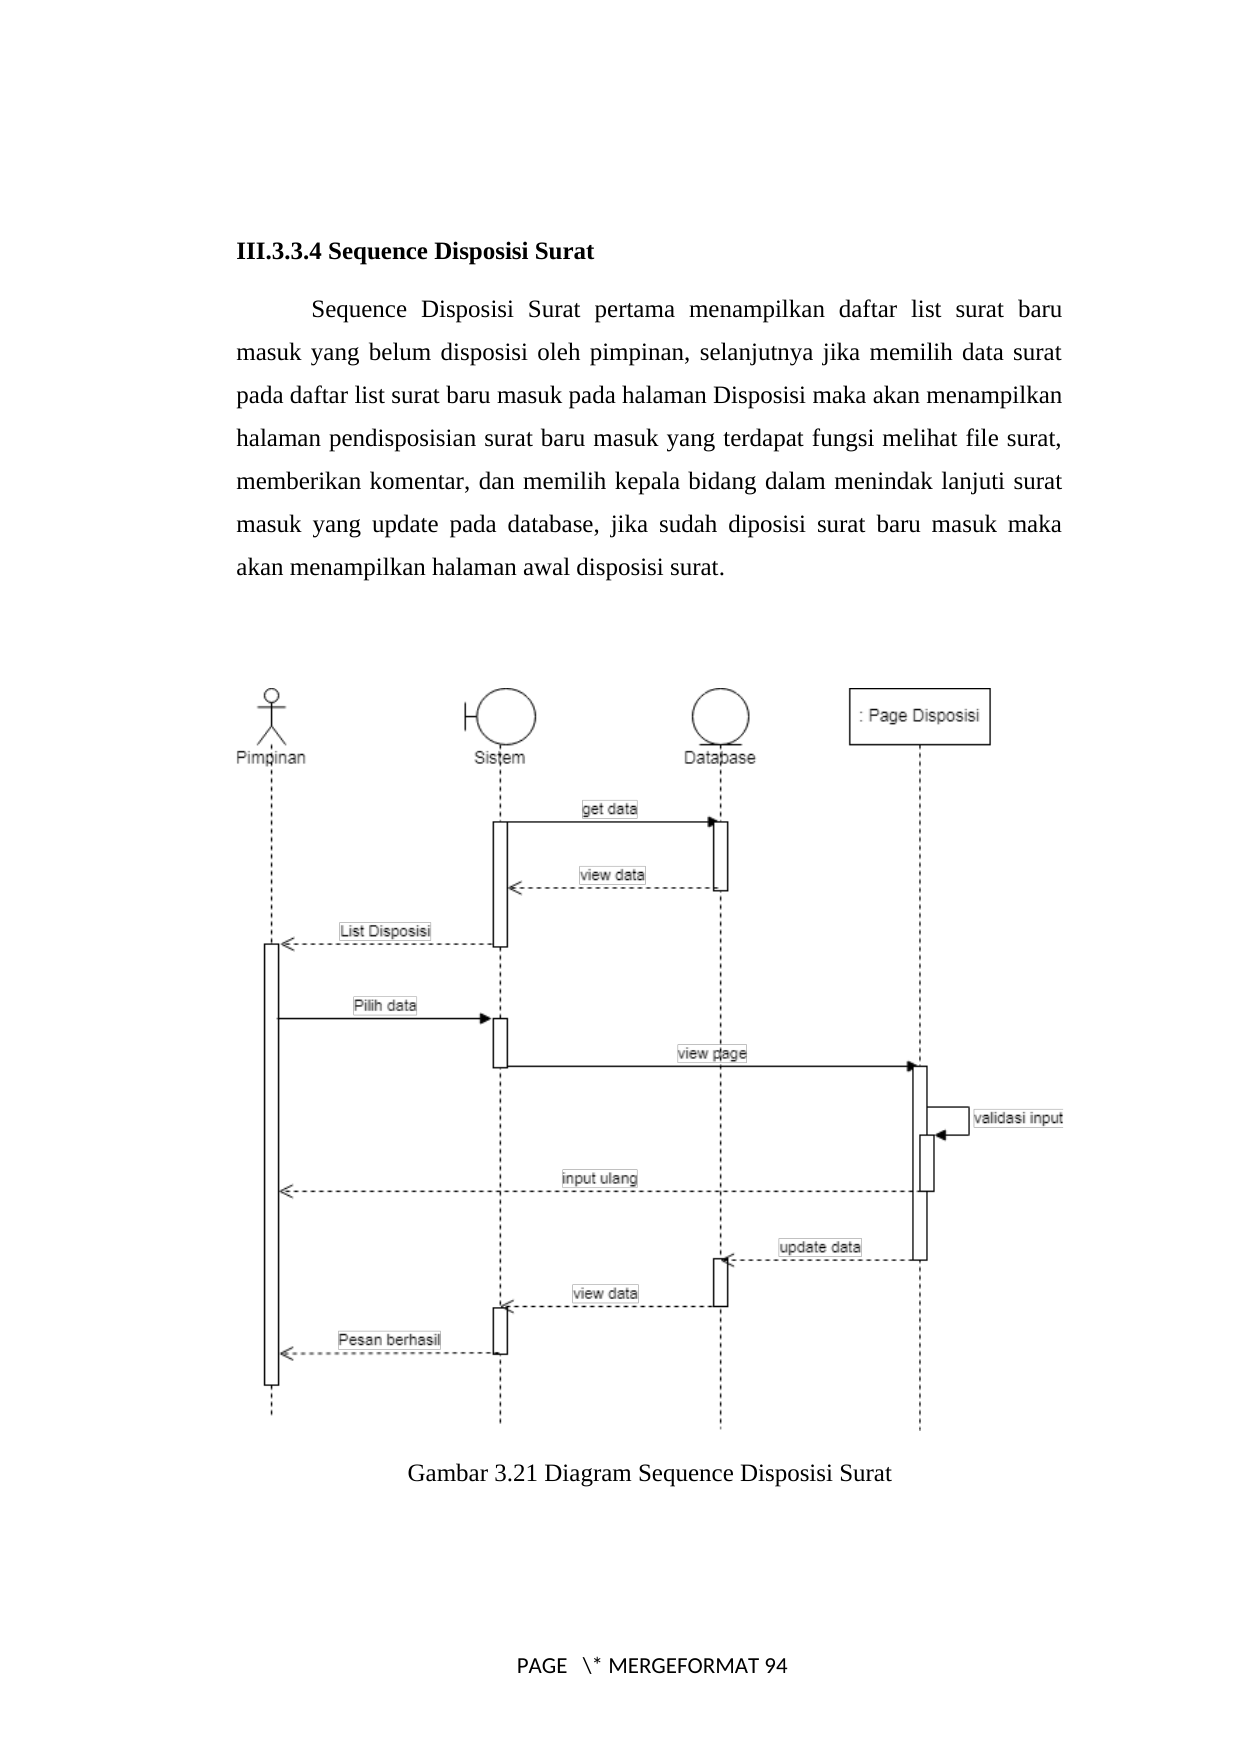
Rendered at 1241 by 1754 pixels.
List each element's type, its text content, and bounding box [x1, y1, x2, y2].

subtitle Sequence Disposisi Surat [236, 236, 1063, 265]
text Gambar 3.21 Diagram Sequence Disposisi Surat [236, 1458, 1063, 1487]
text Sequence Disposisi Surat pertama menampilkan daftar list surat baru masuk yang belum disposisi oleh pimpinan, selanjutnya jika memilih data surat pada daftar list surat baru masuk pada halaman Disposisi maka akan menampilkan halaman pendisposisian surat baru masuk yang terdapat fungsi melihat file surat, memberikan komentar, dan memilih kepala bidang dalam menindak lanjuti surat masuk yang update pada database, jika sudah diposisi surat baru masuk maka akan menampilkan halaman awal disposisi surat. [236, 294, 1063, 581]
picture [236, 688, 1064, 1431]
